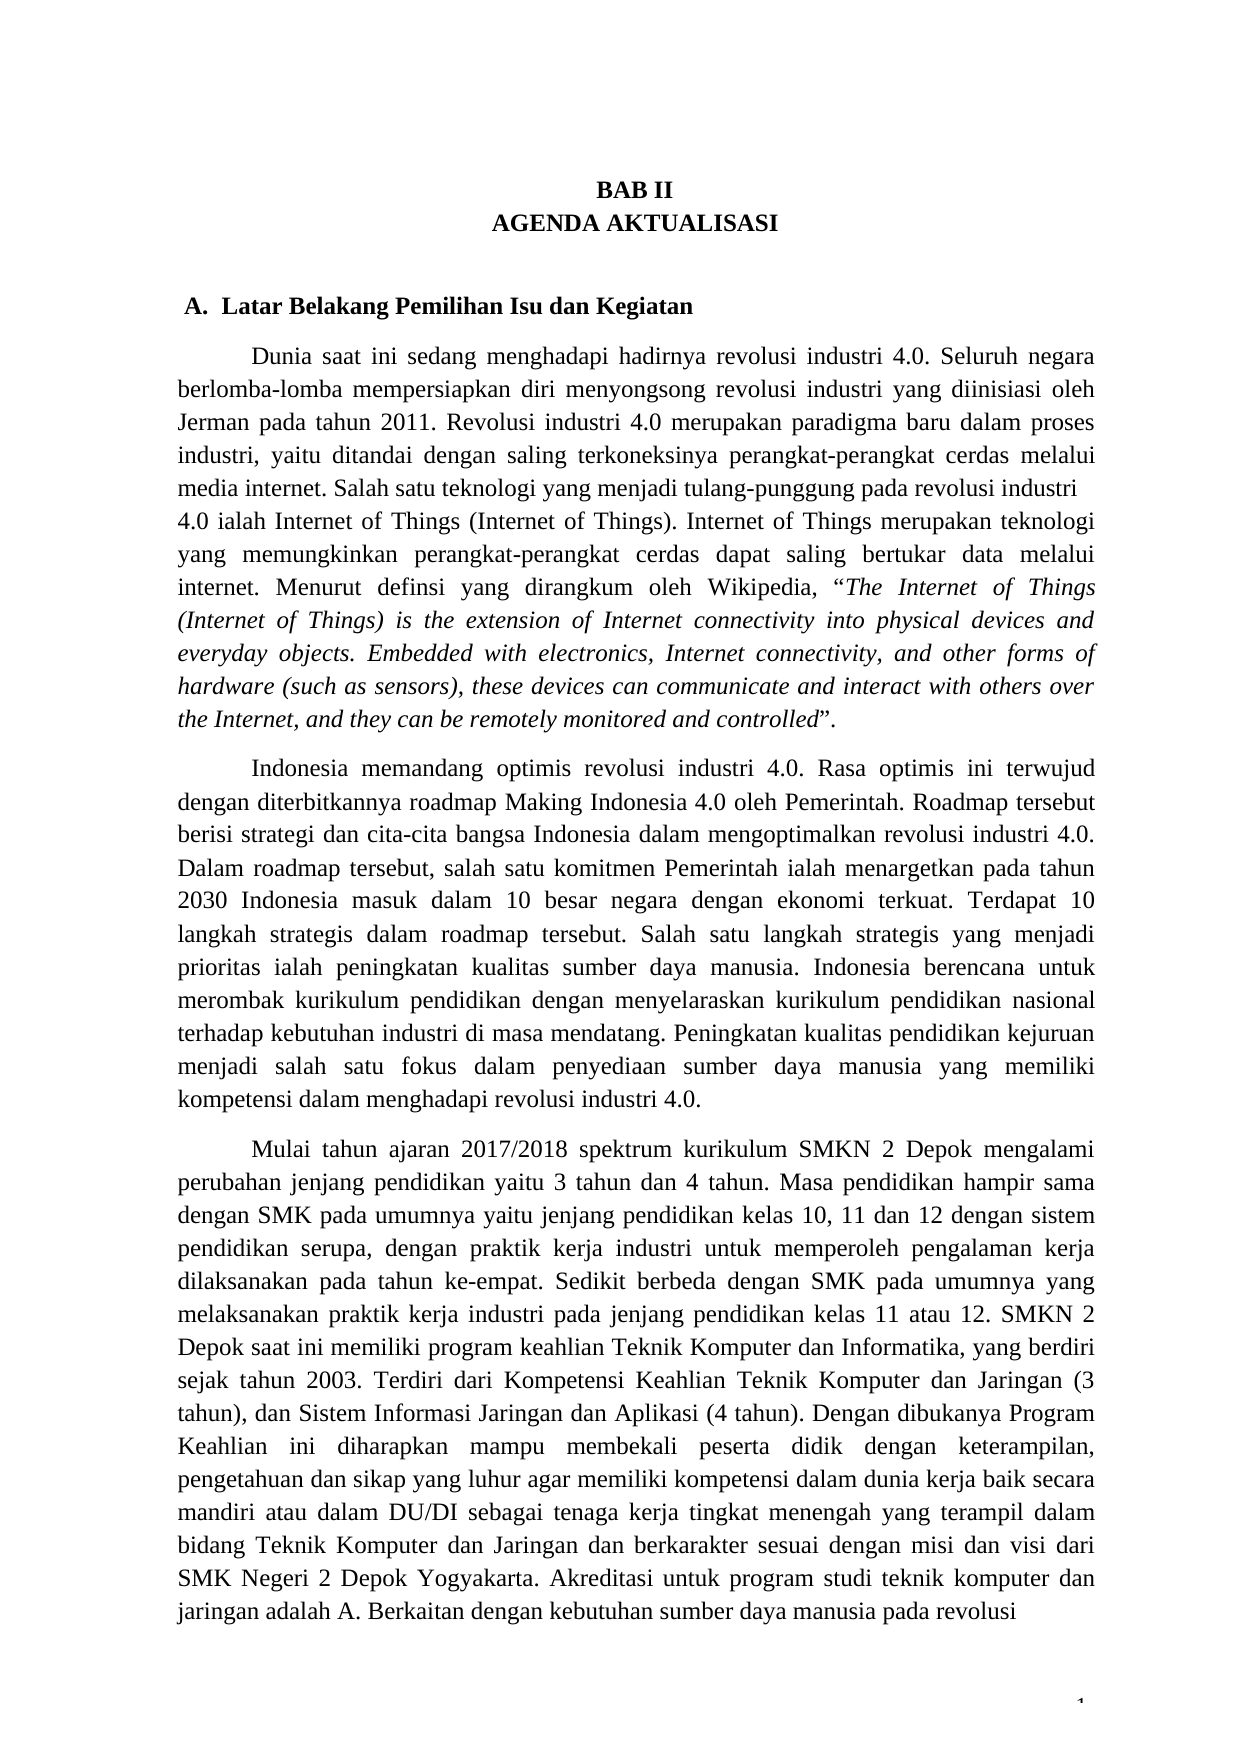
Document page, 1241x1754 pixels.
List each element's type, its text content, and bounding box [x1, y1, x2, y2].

list ialah Internet of Things (Internet of Things). Internet of Things merupakan teknologi yang memungkinkan perangkat-perangkat cerdas dapat saling bertukar data melalui internet. Menurut definsi yang dirangkum oleh Wikipedia, “The Internet of Things (Internet of Things) is the extension of Internet connectivity into physical devices and everyday objects. Embedded with electronics, Internet connectivity, and other forms of hardware (such as sensors), these devices can communicate and interact with others over the Internet, and they can be remotely monitored and controlled”. [177, 506, 1096, 733]
text Indonesia memandang optimis revolusi industri 4.0. Rasa optimis ini terwujud dengan diterbitkannya roadmap Making Indonesia 4.0 oleh Pemerintah. Roadmap tersebut berisi strategi dan cita-cita bangsa Indonesia dalam mengoptimalkan revolusi industri 4.0. Dalam roadmap tersebut, salah satu komitmen Pemerintah ialah menargetkan pada tahun 2030 Indonesia masuk dalam 10 besar negara dengan ekonomi terkuat. Terdapat 10 langkah strategis dalam roadmap tersebut. Salah satu langkah strategis yang menjadi prioritas ialah peningkatan kualitas sumber daya manusia. Indonesia berencana untuk merombak kurikulum pendidikan dengan menyelaraskan kurikulum pendidikan nasional terhadap kebutuhan industri di masa mendatang. Peningkatan kualitas pendidikan kejuruan menjadi salah satu fokus dalam penyediaan sumber daya manusia yang memiliki kompetensi dalam menghadapi revolusi industri 4.0. [177, 753, 1096, 1112]
subtitle BAB II AGENDA AKTUALISASI [492, 175, 779, 237]
text Mulai tahun ajaran 2017/2018 spektrum kurikulum SMKN 2 Depok mengalami perubahan jenjang pendidikan yaitu 3 tahun dan 4 tahun. Masa pendidikan hampir sama dengan SMK pada umumnya yaitu jenjang pendidikan kelas 10, 11 dan 12 dengan sistem pendidikan serupa, dengan praktik kerja industri untuk memperoleh pengalaman kerja dilaksanakan pada tahun ke-empat. Sedikit berbeda dengan SMK pada umumnya yang melaksanakan praktik kerja industri pada jenjang pendidikan kelas 11 atau 12. SMKN 2 Depok saat ini memiliki program keahlian Teknik Komputer dan Informatika, yang berdiri sejak tahun 2003. Terdiri dari Kompetensi Keahlian Teknik Komputer dan Jaringan (3 tahun), dan Sistem Informasi Jaringan dan Aplikasi (4 tahun). Dengan dibukanya Program Keahlian ini diharapkan mampu membekali peserta didik dengan keterampilan, pengetahuan dan sikap yang luhur agar memiliki kompetensi dalam dunia kerja baik secara mandiri atau dalam DU/DI sebagai tenaga kerja tingkat menengah yang terampil dalam bidang Teknik Komputer dan Jaringan dan berkarakter sesuai dengan misi dan visi dari SMK Negeri 2 Depok Yogyakarta. Akreditasi untuk program studi teknik komputer dan jaringan adalah A. Berkaitan dengan kebutuhan sumber daya manusia pada revolusi [177, 1134, 1096, 1625]
text Dunia saat ini sedang menghadapi hadirnya revolusi industri 4.0. Seluruh negara berlomba-lomba mempersiapkan diri menyongsong revolusi industri yang diinisiasi oleh Jerman pada tahun 2011. Revolusi industri 4.0 merupakan paradigma baru dalam proses industri, yaitu ditandai dengan saling terkoneksinya perangkat-perangkat cerdas melalui media internet. Salah satu teknologi yang menjadi tulang-punggung pada revolusi industri [177, 341, 1096, 502]
subtitle Latar Belakang Pemilihan Isu dan Kegiatan [184, 291, 1113, 320]
